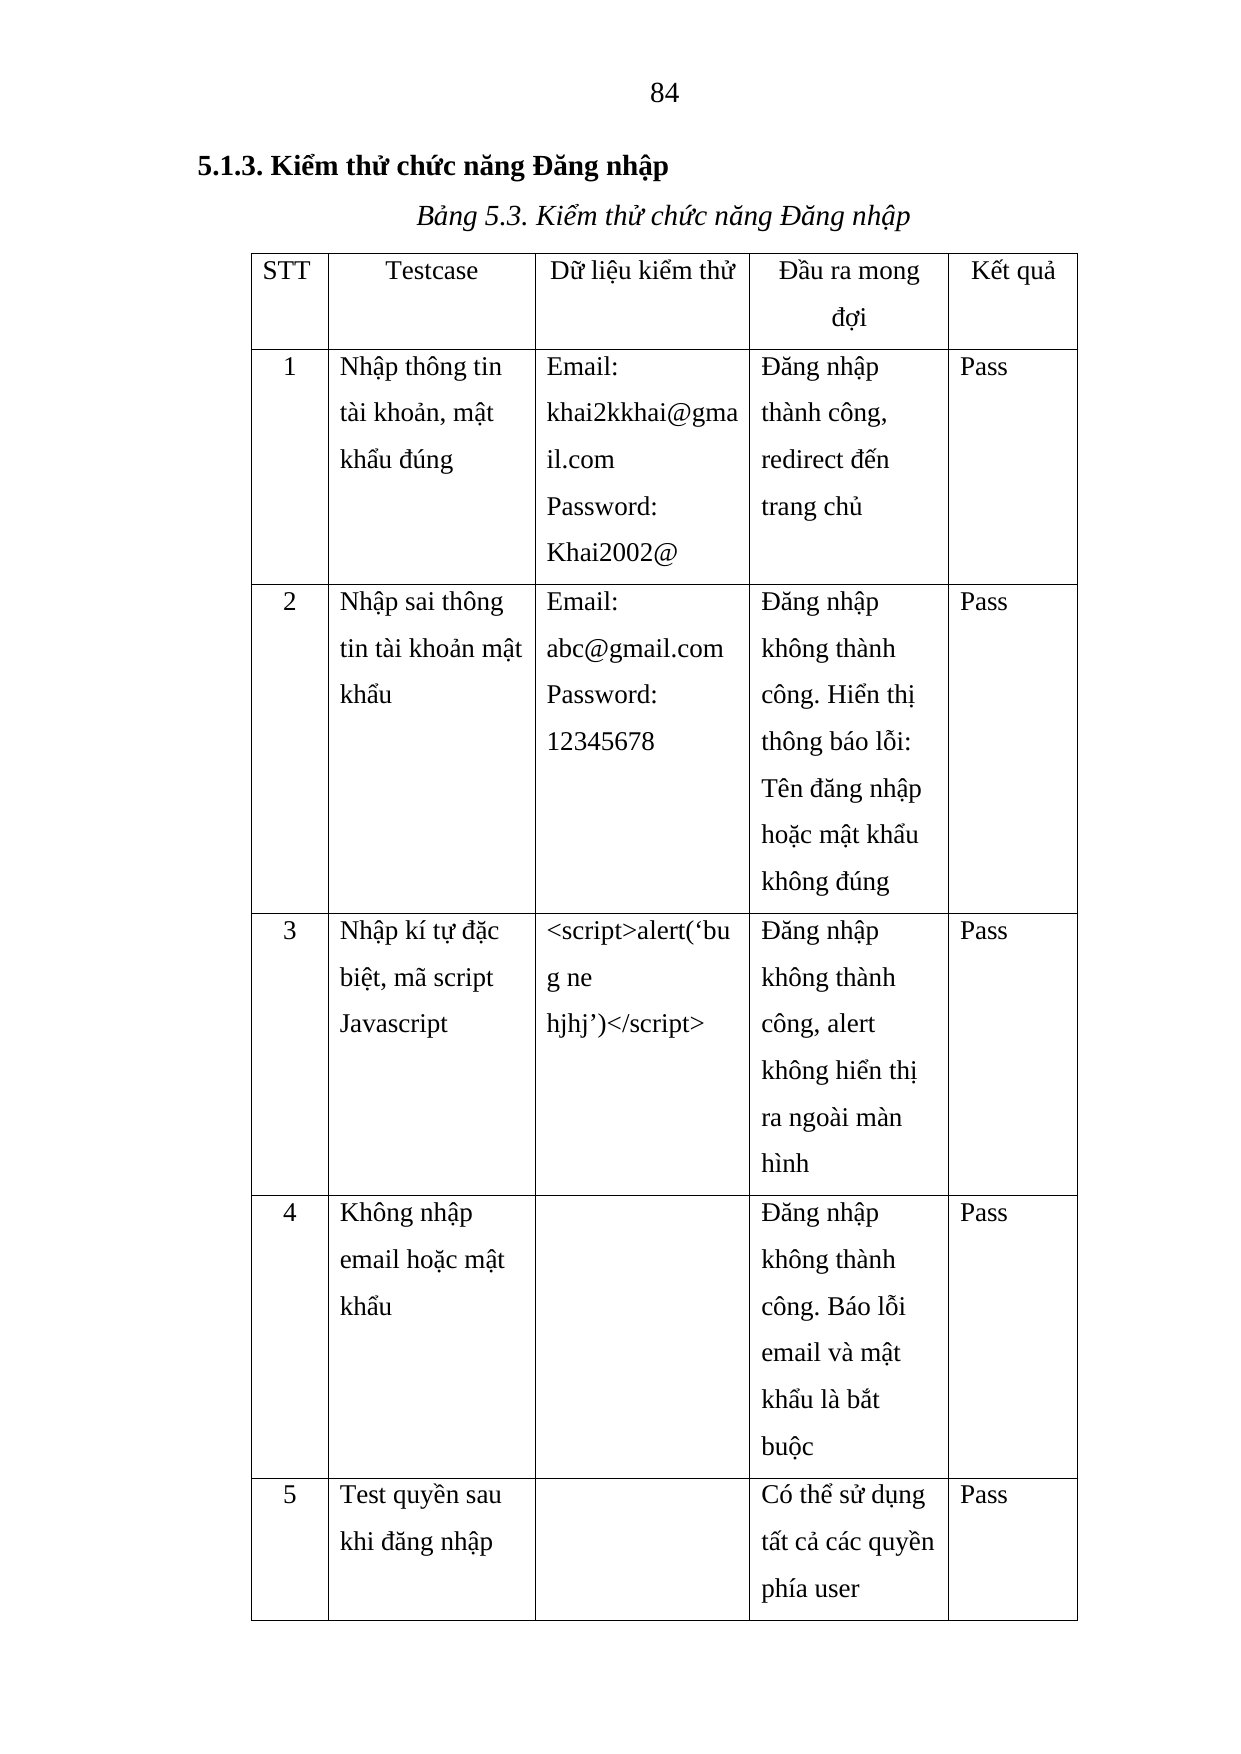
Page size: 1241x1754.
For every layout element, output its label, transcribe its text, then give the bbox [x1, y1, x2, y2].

table_cell [536, 1479, 749, 1620]
table_cell Nhập sai thông tin tài khoản mật khẩu [329, 585, 535, 913]
table_cell 4 [252, 1196, 328, 1477]
table_cell Nhập thông tin tài khoản, mật khẩu đúng [329, 350, 535, 584]
table_cell 5 [252, 1479, 328, 1620]
table_header Kết quả [949, 254, 1077, 349]
table_cell Đăng nhập thành công, redirect đến trang chủ [750, 350, 948, 584]
table_cell Test quyền sau khi đăng nhập [329, 1479, 535, 1620]
table_cell Đăng nhập không thành công. Báo lỗi email và mật khẩu là bắt buộc [750, 1196, 948, 1477]
table_cell Đăng nhập không thành công, alert không hiển thị ra ngoài màn hình [750, 914, 948, 1195]
table_header Testcase [329, 254, 535, 349]
subtitle 5.1.3. Kiểm thử chức năng Đăng nhập [197, 148, 1122, 181]
table_cell Pass [949, 1196, 1077, 1477]
table_cell Có thể sử dụng tất cả các quyền phía user [750, 1479, 948, 1620]
table_cell Email: abc@gmail.com Password: 12345678 [536, 585, 749, 913]
table_cell Pass [949, 585, 1077, 913]
table_header Đầu ra mong đợi [750, 254, 948, 349]
table_cell Pass [949, 350, 1077, 584]
table_cell 3 [252, 914, 328, 1195]
table_header STT [252, 254, 328, 349]
table_cell [536, 1196, 749, 1477]
table_header Dữ liệu kiểm thử [536, 254, 749, 349]
table_cell 2 [252, 585, 328, 913]
text Bảng 5.3. Kiểm thử chức năng Đăng nhập [207, 198, 1122, 232]
table_cell 1 [252, 350, 328, 584]
table_cell Nhập kí tự đặc biệt, mã script Javascript [329, 914, 535, 1195]
table_cell Pass [949, 1479, 1077, 1620]
table_cell Đăng nhập không thành công. Hiển thị thông báo lỗi: Tên đăng nhập hoặc mật khẩu không đúng [750, 585, 948, 913]
table_cell <script>alert(‘bug ne hjhj’)</script> [536, 914, 749, 1195]
table_cell Email: khai2kkhai@gmail.com Password: Khai2002@ [536, 350, 749, 584]
table_cell Không nhập email hoặc mật khẩu [329, 1196, 535, 1477]
table_cell Pass [949, 914, 1077, 1195]
